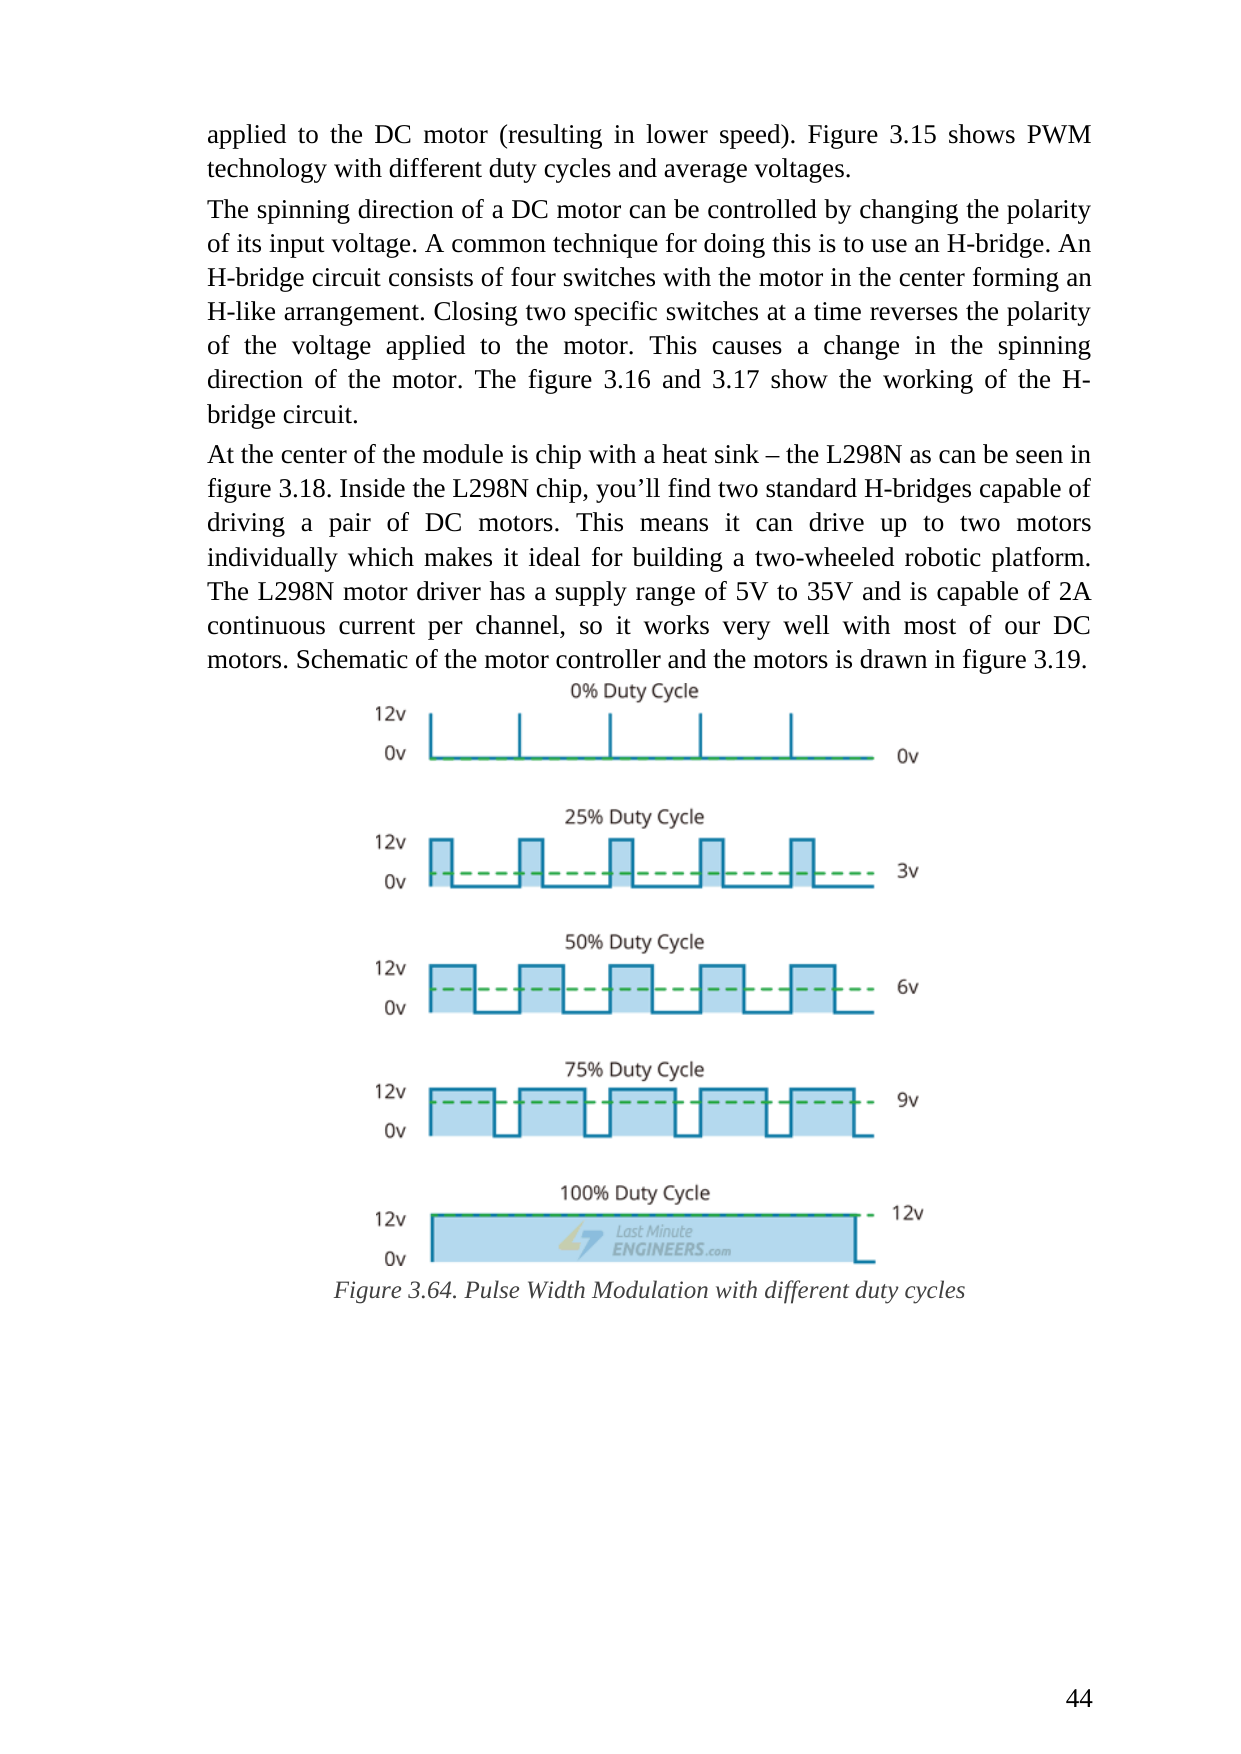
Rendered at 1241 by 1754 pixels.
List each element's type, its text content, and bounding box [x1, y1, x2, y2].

text At the center of the module is chip with a heat sink – the L298N as can be seen in figure 3.18. Inside the L298N chip, you’ll find two standard H-bridges capable of driving a pair of DC motors. This means it can drive up to two motors individually which makes it ideal for building a two-wheeled robotic platform. The L298N motor driver has a supply range of 5V to 35V and is capable of 2A continuous current per channel, so it works very well with most of our DC motors. Schematic of the motor controller and the motors is drawn in figure 3.19. [207, 438, 1092, 674]
picture [376, 683, 924, 1266]
text The spinning direction of a DC motor can be controlled by changing the polarity of its input voltage. A common technique for doing this is to use an H-bridge. An H-bridge circuit consists of four switches with the motor in the center forming an H-like arrangement. Closing two specific switches at a time reverses the polarity of the voltage applied to the motor. This causes a change in the spinning direction of the motor. The figure 3.16 and 3.17 show the working of the H-bridge circuit. [207, 193, 1092, 429]
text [207, 118, 1092, 183]
